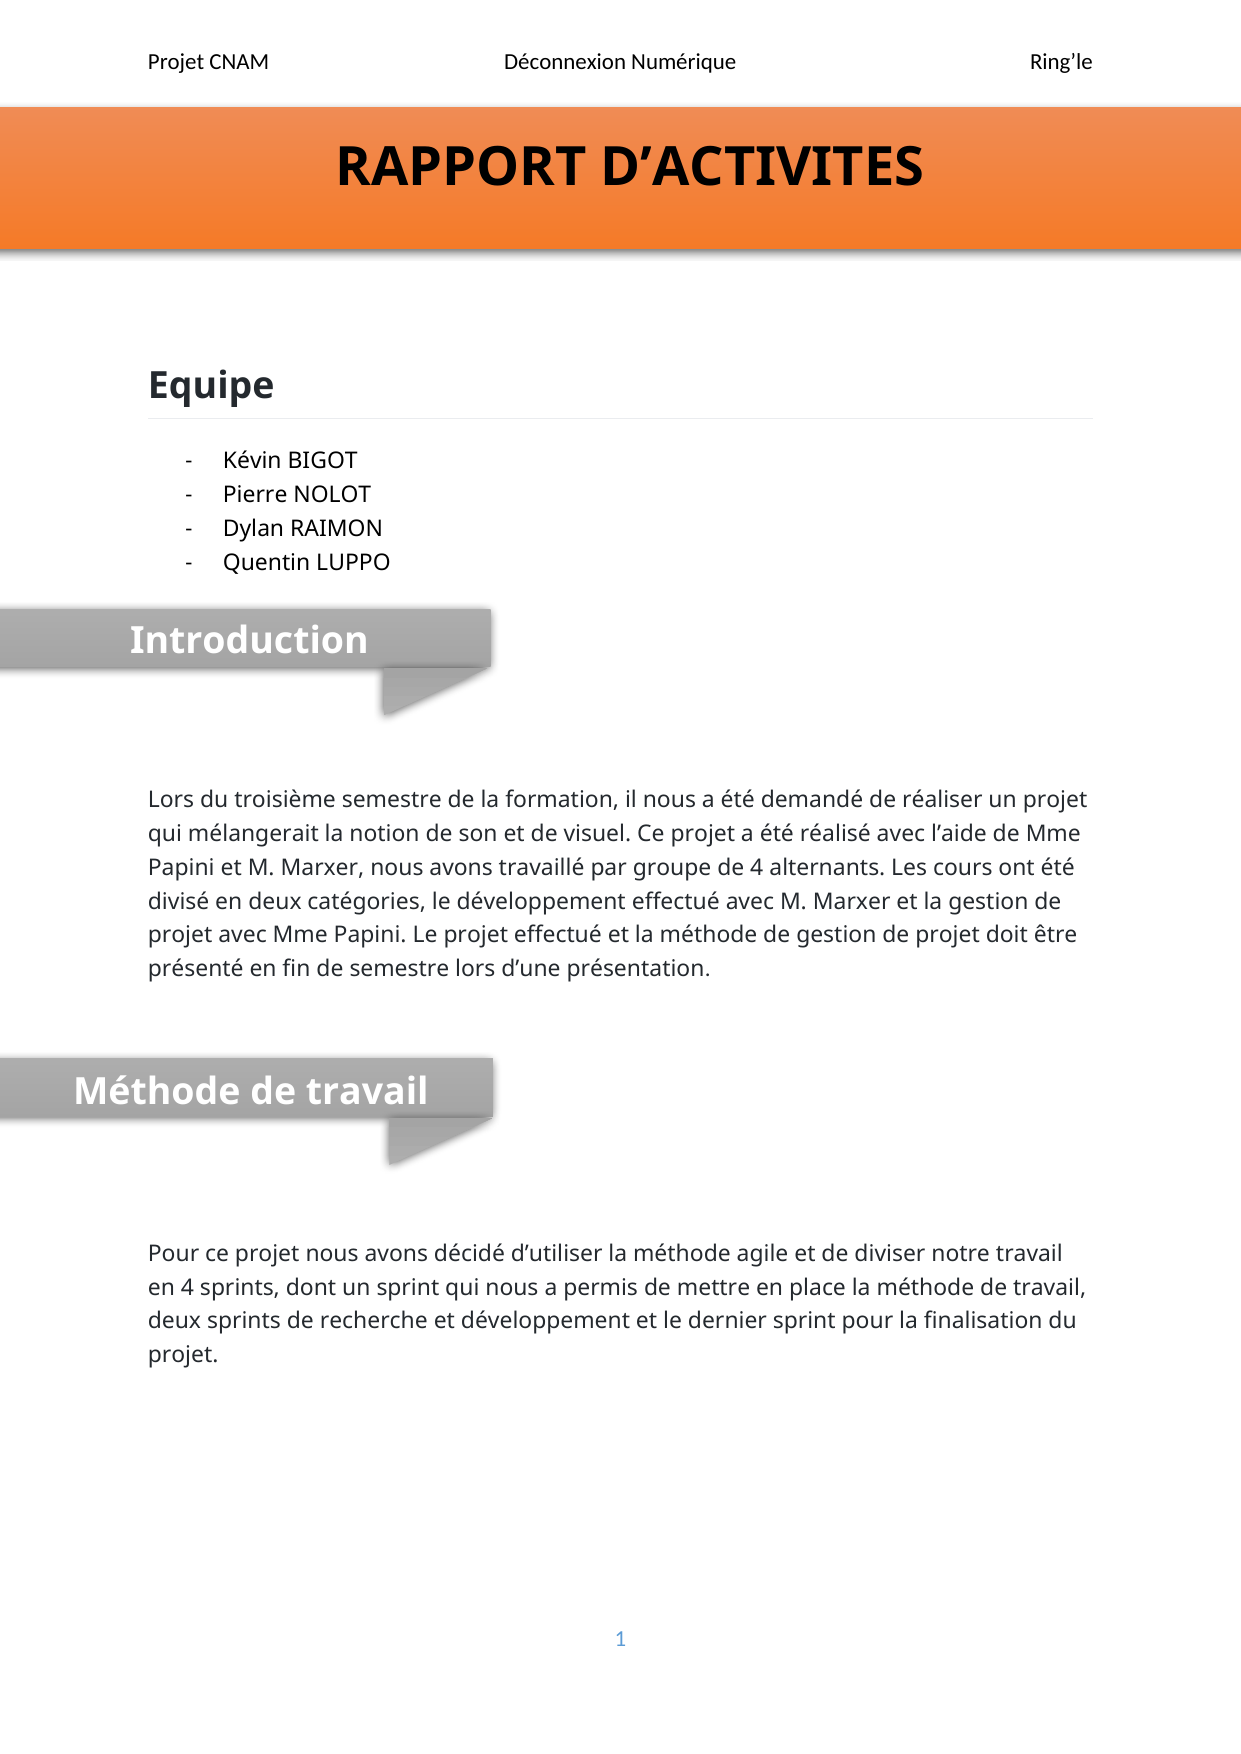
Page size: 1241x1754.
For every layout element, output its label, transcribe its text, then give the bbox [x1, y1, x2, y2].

text Pour ce projet nous avons décidé d’utiliser la méthode agile et de diviser notre travail en 4 sprints, dont un sprint qui nous a permis de mettre en place la méthode de travail, deux sprints de recherche et développement et le dernier sprint pour la finalisation du projet. [148, 1237, 1093, 1369]
list Kévin BIGOT [185, 444, 1093, 476]
list Quentin LUPPO [185, 546, 1093, 577]
text Equipe [148, 358, 1093, 418]
list Dylan RAIMON [185, 512, 1093, 543]
text Lors du troisième semestre de la formation, il nous a été demandé de réaliser un projet qui mélangerait la notion de son et de visuel. Ce projet a été réalisé avec l’aide de Mme Papini et M. Marxer, nous avons travaillé par groupe de 4 alternants. Les cours ont été divisé en deux catégories, le développement effectué avec M. Marxer et la gestion de projet avec Mme Papini. Le projet effectué et la méthode de gestion de projet doit être présenté en fin de semestre lors d’une présentation. [148, 783, 1093, 983]
list Pierre NOLOT [185, 478, 1093, 509]
